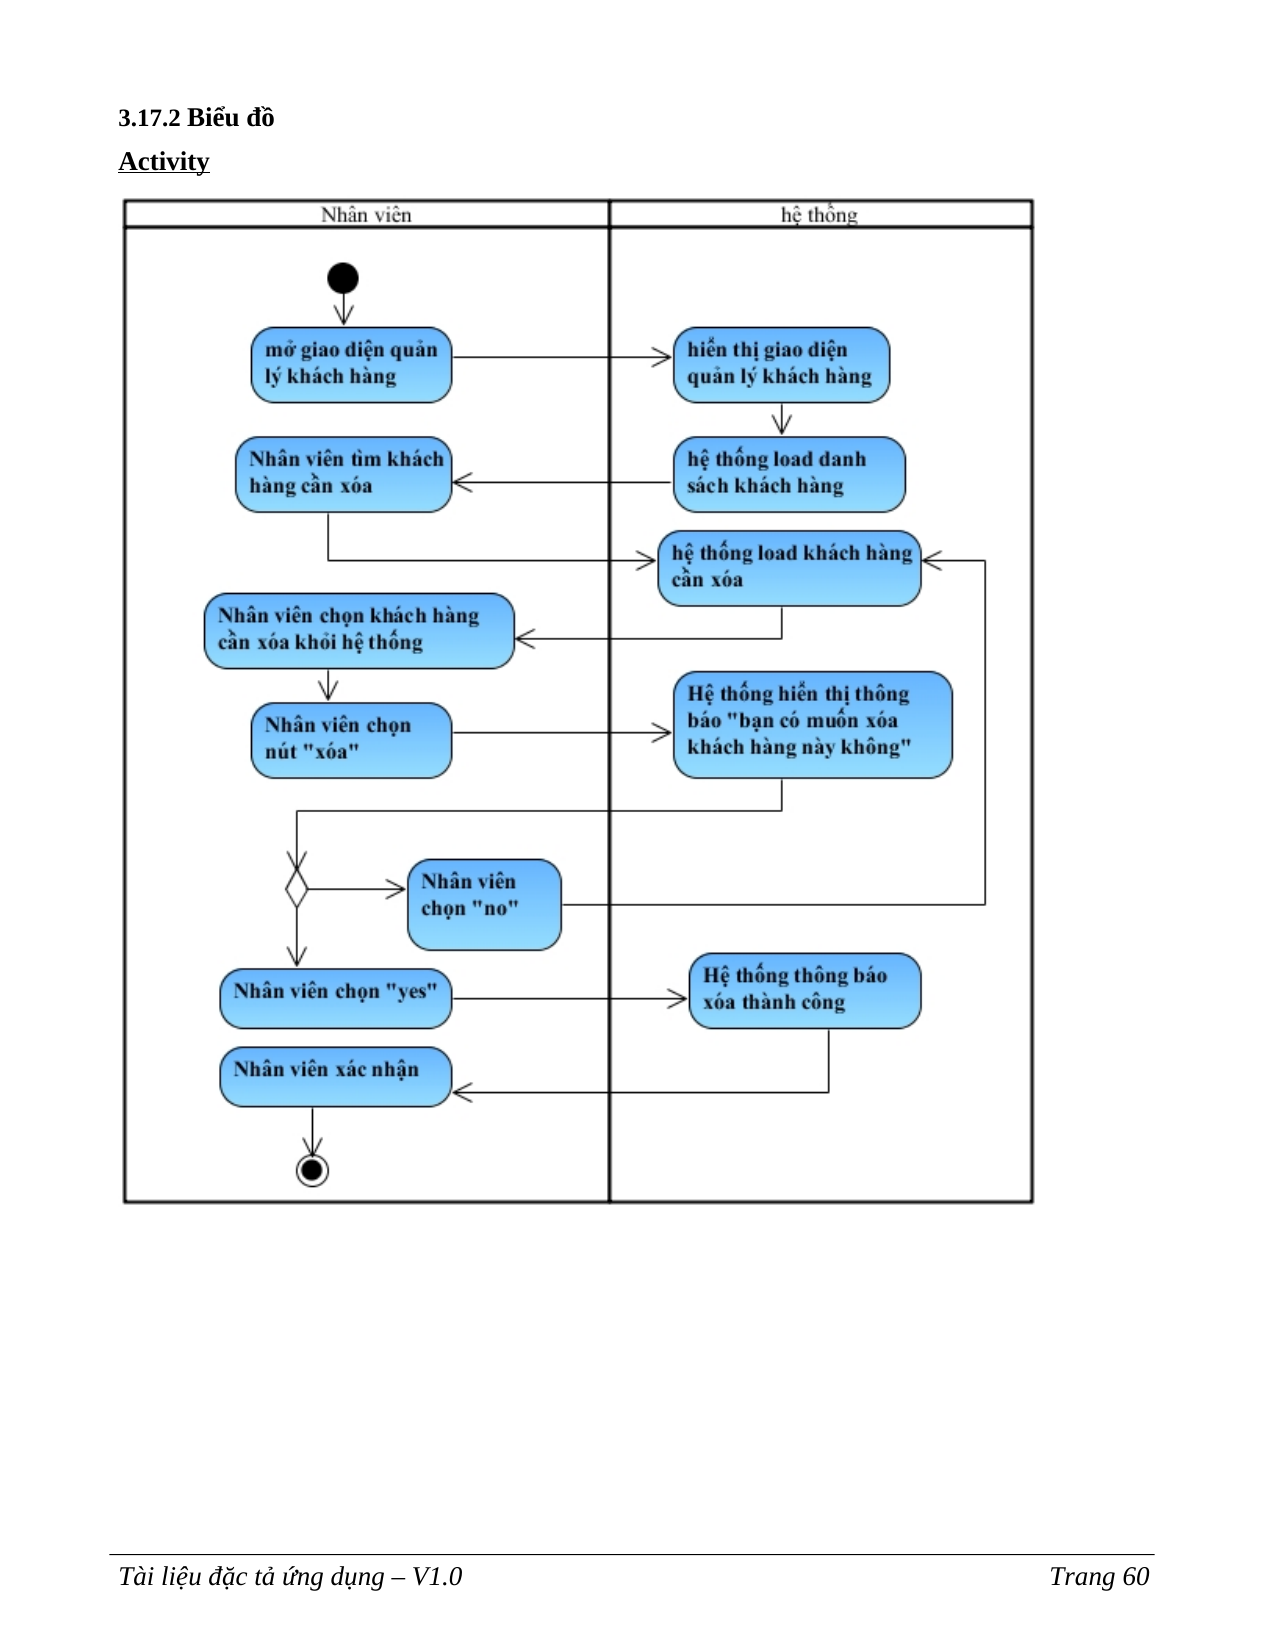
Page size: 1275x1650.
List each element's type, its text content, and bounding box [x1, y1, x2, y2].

picture [118, 195, 1040, 1211]
subtitle Biểu đồ [118, 101, 1186, 132]
text Activity [118, 145, 1186, 176]
